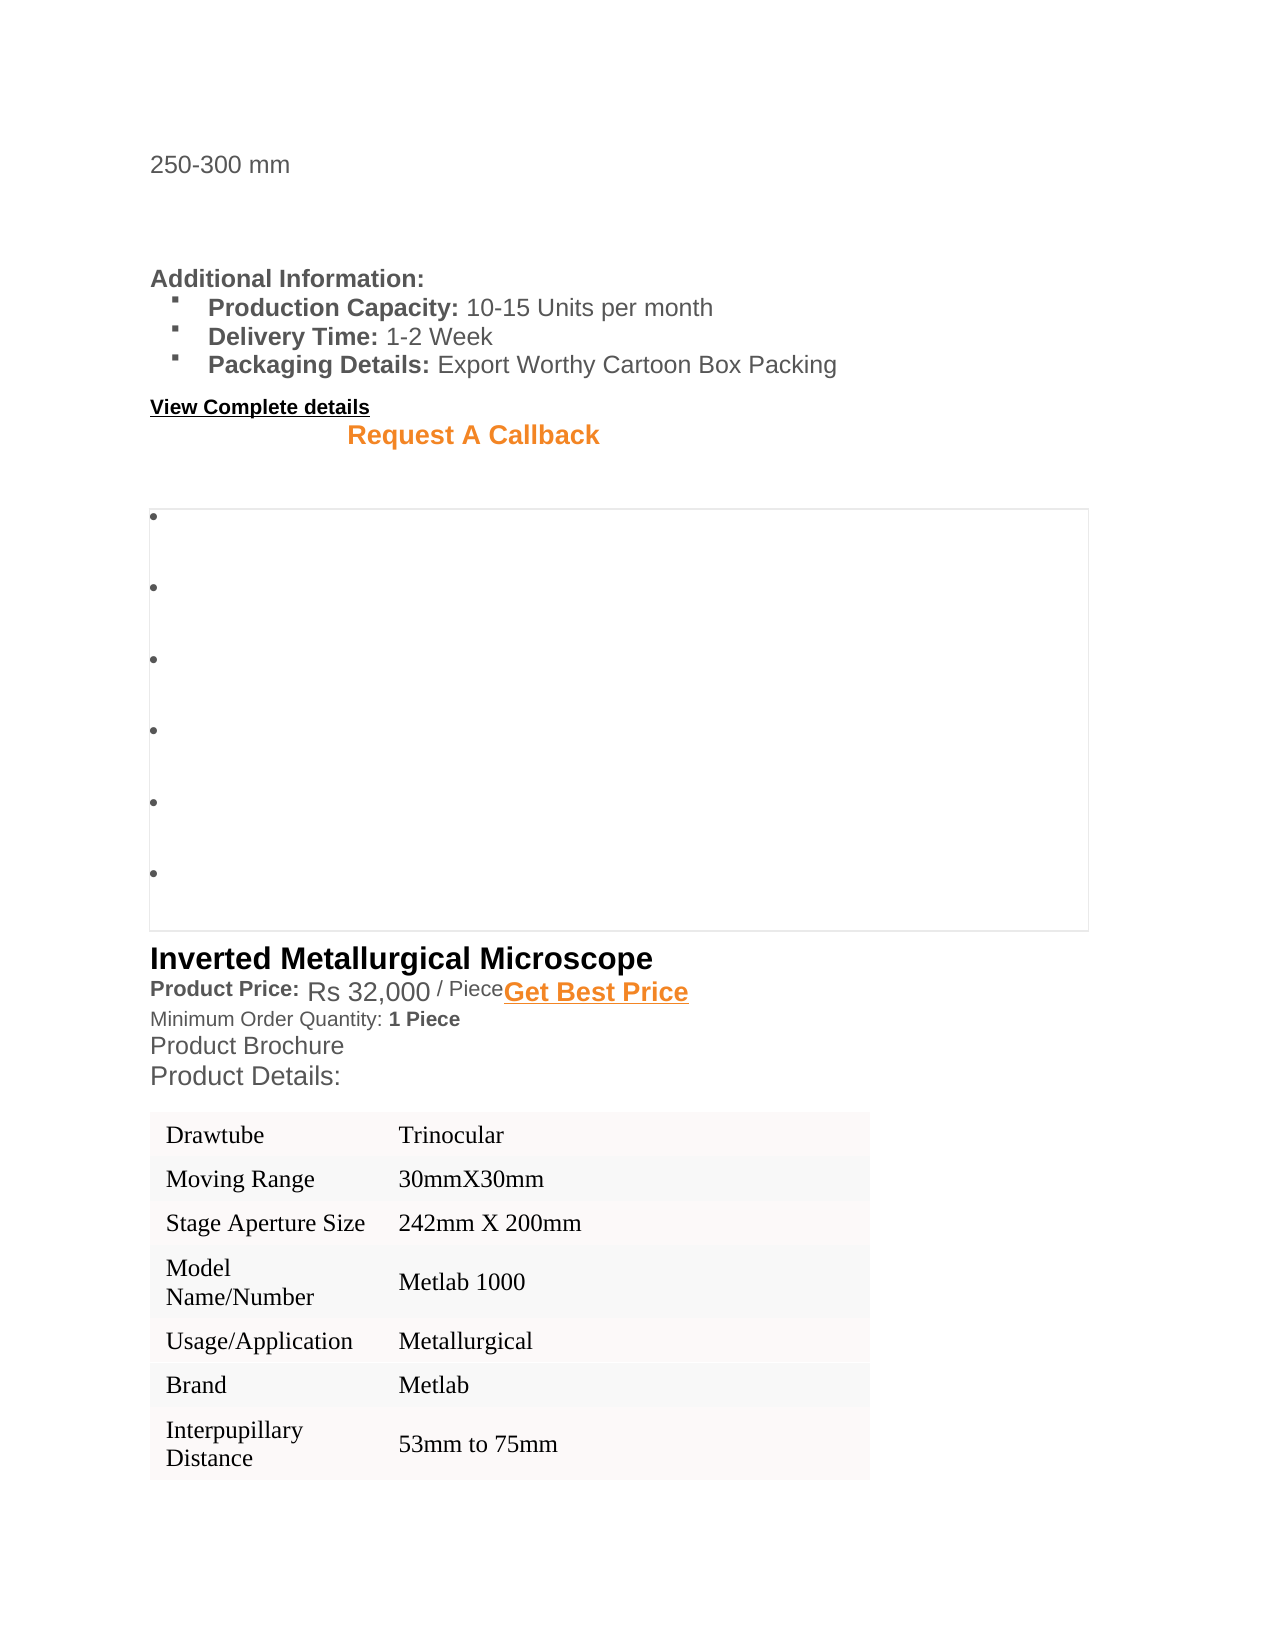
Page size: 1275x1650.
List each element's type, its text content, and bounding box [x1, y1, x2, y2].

text View Complete details [150, 395, 1125, 419]
text Product Price: Rs 32,000 / PieceGet Best Price [150, 976, 1125, 1007]
text Additional Information: [150, 264, 1125, 293]
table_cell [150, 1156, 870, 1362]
text Product Brochure [150, 1031, 1125, 1060]
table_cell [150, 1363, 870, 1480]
text Inverted Metallurgical Microscope [150, 940, 1125, 976]
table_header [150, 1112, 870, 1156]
list Delivery Time: 1-2 Week [170, 322, 1125, 351]
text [150, 150, 1125, 264]
text Get Best QuoteRequest A Callback [150, 419, 1125, 450]
list Production Capacity: 10-15 Units per month [170, 293, 1125, 322]
text Product Details: [150, 1060, 1125, 1091]
list Packaging Details: Export Worthy Cartoon Box Packing [170, 351, 1125, 379]
text Minimum Order Quantity: 1 Piece [150, 1007, 1125, 1031]
